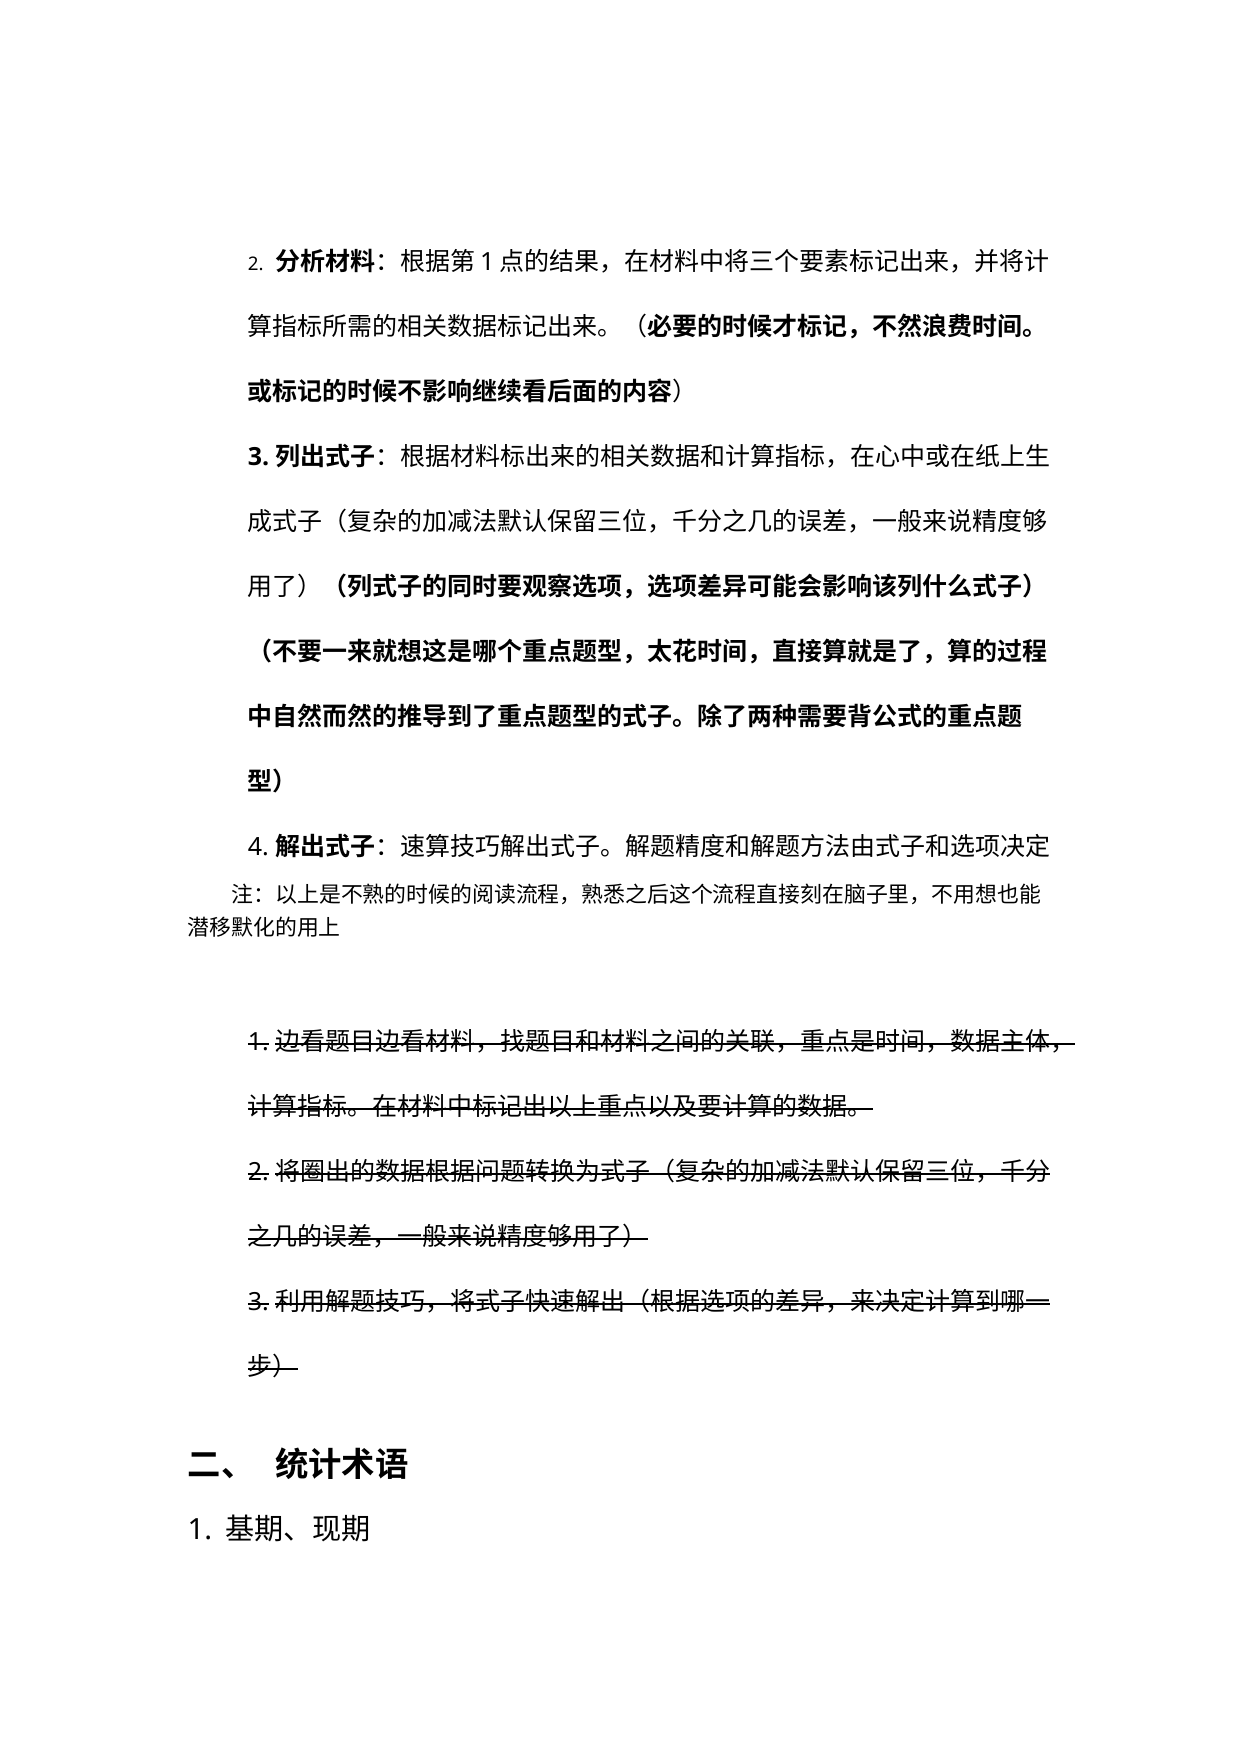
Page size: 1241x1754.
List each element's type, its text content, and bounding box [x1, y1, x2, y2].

list 注：以上是不熟的时候的阅读流程，熟悉之后这个流程直接刻在脑子里，不用想也能潜移默化的用上 [187, 877, 1053, 942]
list （不要一来就想这是哪个重点题型，太花时间，直接算就是了，算的过程中自然而然的推导到了重点题型的式子。除了两种需要背公式的重点题型） [248, 617, 1053, 812]
list 基期、现期 [187, 1494, 1053, 1559]
list 利用解题技巧，将式子快速解出（根据选项的差异，来决定计算到哪一步） [248, 1267, 1053, 1397]
list 边看题目边看材料，找题目和材料之间的关联，重点是时间，数据主体，计算指标。在材料中标记出以上重点以及要计算的数据。 [248, 1007, 1053, 1137]
list 分析材料：根据第1点的结果，在材料中将三个要素标记出来，并将计算指标所需的相关数据标记出来。（必要的时候才标记，不然浪费时间。或标记的时候不影响继续看后面的内容） [248, 227, 1053, 422]
list 解出式子：速算技巧解出式子。解题精度和解题方法由式子和选项决定 [248, 812, 1053, 877]
list 列出式子：根据材料标出来的相关数据和计算指标，在心中或在纸上生成式子（复杂的加减法默认保留三位，千分之几的误差，一般来说精度够用了）（列式子的同时要观察选项，选项差异可能会影响该列什么式子） [248, 422, 1053, 617]
list 将圈出的数据根据问题转换为式子（复杂的加减法默认保留三位，千分之几的误差，一般来说精度够用了） [248, 1137, 1053, 1267]
list 统计术语 [187, 1429, 1053, 1494]
